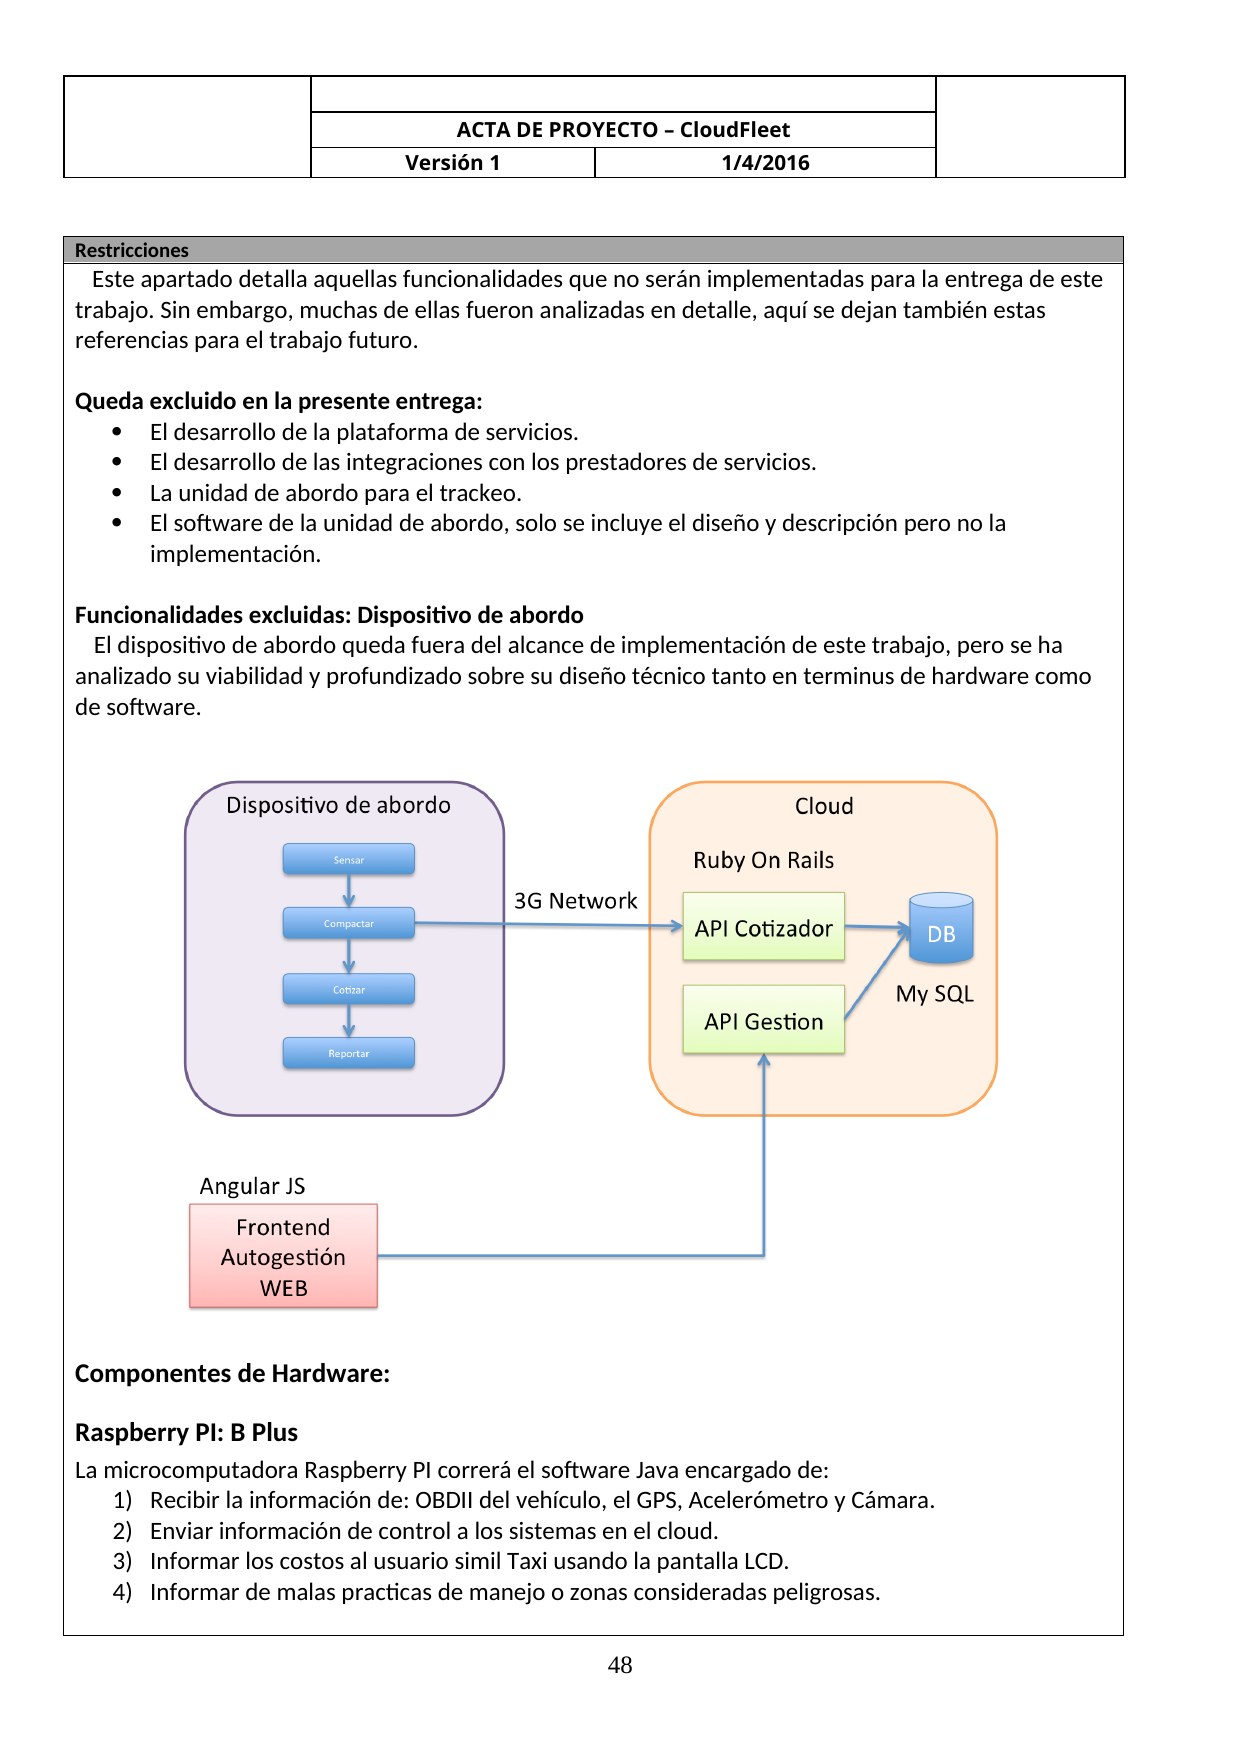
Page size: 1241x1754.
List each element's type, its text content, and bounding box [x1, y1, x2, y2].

table_cell Restricciones [64, 237, 1123, 262]
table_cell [64, 264, 1123, 1635]
picture [161, 751, 1027, 1332]
